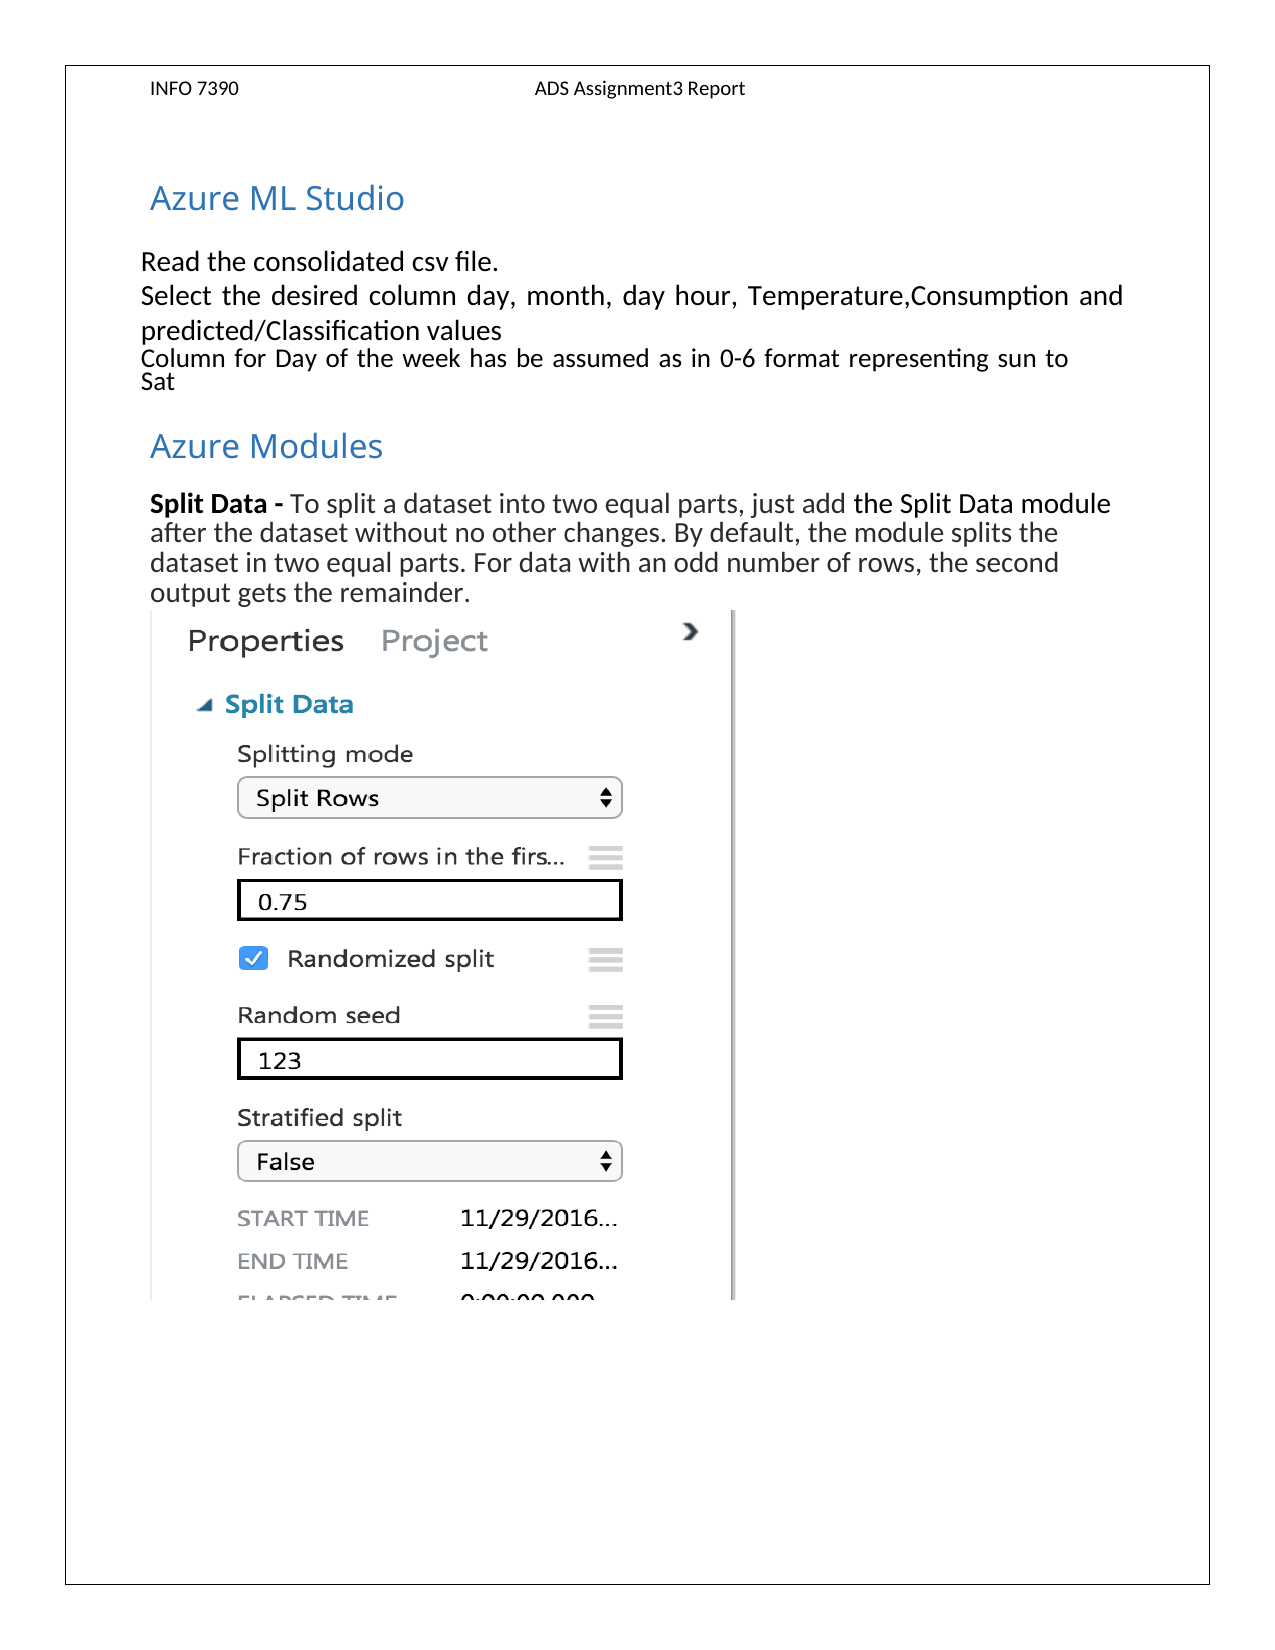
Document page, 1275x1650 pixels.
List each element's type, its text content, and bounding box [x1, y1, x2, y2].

text Select the desired column day, month, day hour, Temperature,Consumption and predicted/Classification values [141, 277, 1125, 348]
text Read the consolidated csv file. [141, 248, 1125, 277]
subtitle Azure ML Studio [150, 175, 1125, 220]
text Split Data - To split a dataset into two equal parts, just add the Split Data module after the dataset without no other changes. By default, the module splits the dataset in two equal parts. For data with an odd number of rows, the second output gets the remainder. [150, 489, 1117, 610]
subtitle Azure Modules [150, 423, 1125, 468]
text Column for Day of the week has be assumed as in 0-6 format representing sun to Sat [141, 348, 1071, 397]
picture [150, 610, 736, 1300]
